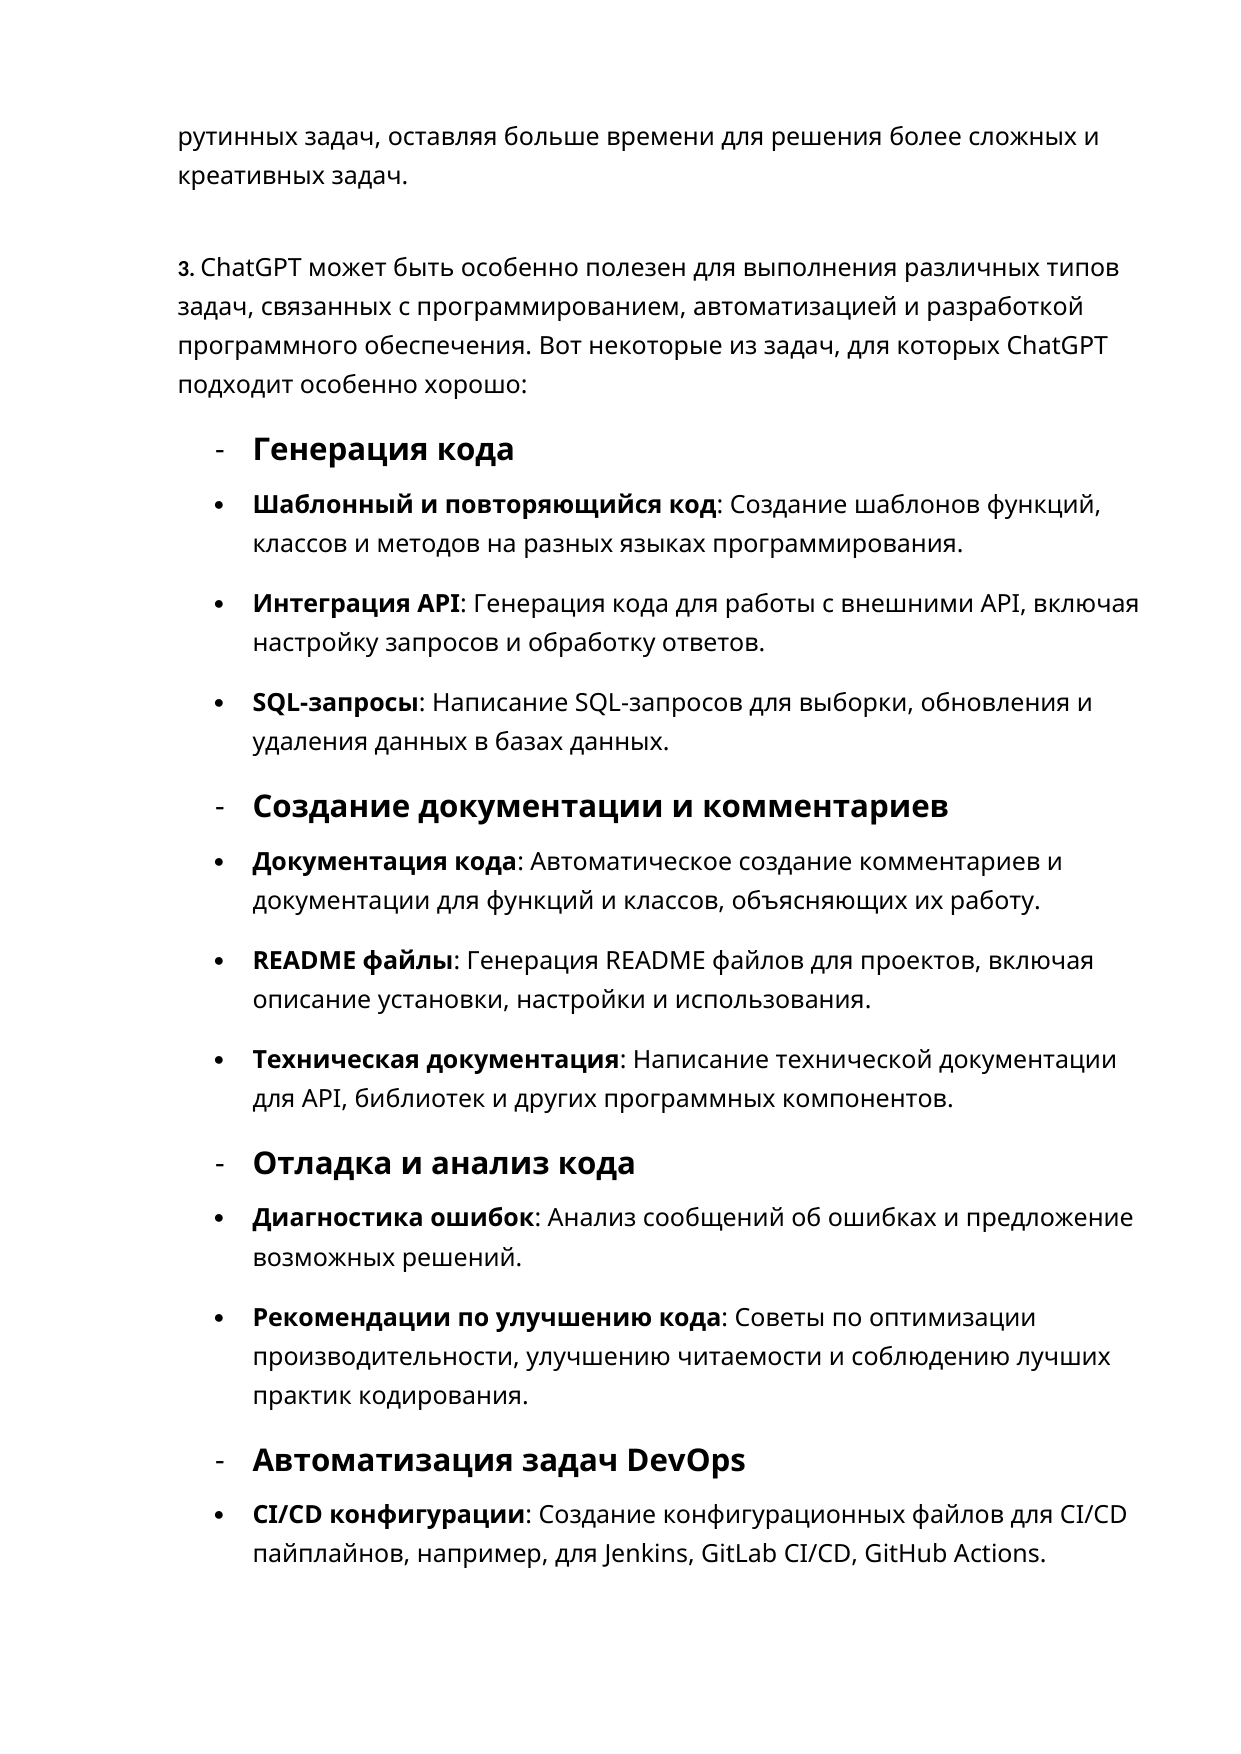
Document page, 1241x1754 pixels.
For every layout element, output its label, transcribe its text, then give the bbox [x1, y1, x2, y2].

list SQL-запросы: Написание SQL-запросов для выборки, обновления и удаления данных в базах данных. [215, 685, 1152, 758]
list Диагностика ошибок: Анализ сообщений об ошибках и предложение возможных решений. [215, 1200, 1152, 1273]
list Документация кода: Автоматическое создание комментариев и документации для функций и классов, объясняющих их работу. [215, 843, 1152, 916]
list README файлы: Генерация README файлов для проектов, включая описание установки, настройки и использования. [215, 942, 1152, 1016]
list Рекомендации по улучшению кода: Советы по оптимизации производительности, улучшению читаемости и соблюдению лучших практик кодирования. [215, 1299, 1152, 1412]
list Шаблонный и повторяющийся код: Создание шаблонов функций, классов и методов на разных языках программирования. [215, 486, 1152, 559]
list Создание документации и комментариев [215, 784, 1152, 826]
text 3. ChatGPT может быть особенно полезен для выполнения различных типов задач, связанных с программированием, автоматизацией и разработкой программного обеспечения. Вот некоторые из задач, для которых ChatGPT подходит особенно хорошо: [177, 249, 1152, 401]
list Интеграция API: Генерация кода для работы с внешними API, включая настройку запросов и обработку ответов. [215, 586, 1152, 659]
list Техническая документация: Написание технической документации для API, библиотек и других программных компонентов. [215, 1042, 1152, 1115]
list CI/CD конфигурации: Создание конфигурационных файлов для CI/CD пайплайнов, например, для Jenkins, GitLab CI/CD, GitHub Actions. [215, 1497, 1152, 1570]
list Генерация кода [215, 427, 1152, 469]
list Отладка и анализ кода [215, 1141, 1152, 1183]
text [177, 118, 1152, 191]
list Автоматизация задач DevOps [215, 1438, 1152, 1480]
